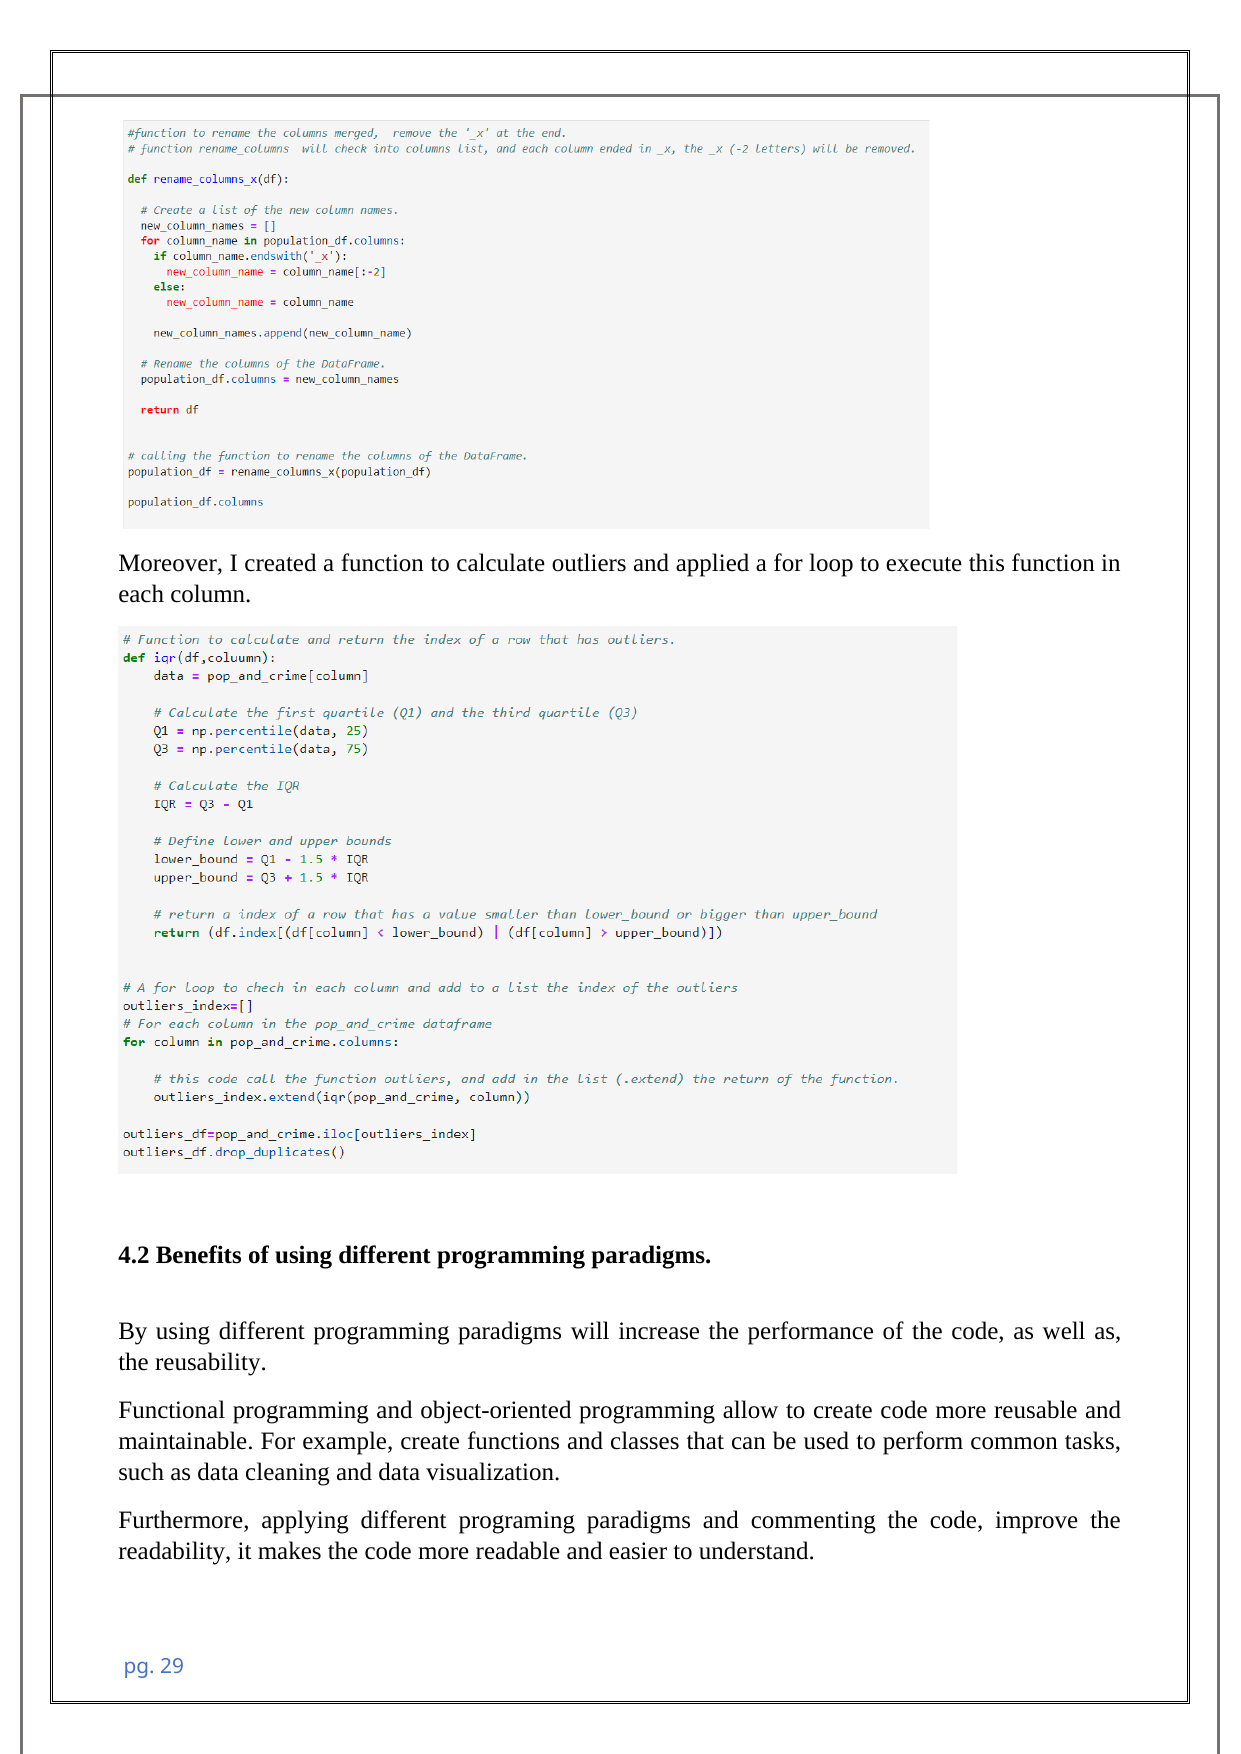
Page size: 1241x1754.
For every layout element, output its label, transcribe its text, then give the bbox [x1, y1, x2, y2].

text Functional programming and object-oriented programming allow to create code more reusable and maintainable. For example, create functions and classes that can be used to perform common tasks, such as data cleaning and data visualization. [118, 1395, 1122, 1486]
subtitle 4.2 Benefits of using different programming paradigms. [118, 1241, 1122, 1269]
text Furthermore, applying different programing paradigms and commenting the code, improve the readability, it makes the code more readable and easier to understand. [118, 1505, 1122, 1564]
picture [118, 626, 958, 1174]
text By using different programming paradigms will increase the performance of the code, as well as, the reusability. [118, 1316, 1122, 1376]
text Moreover, I created a function to calculate outliers and applied a for loop to execute this function in each column. [118, 548, 1122, 608]
picture [118, 118, 930, 529]
